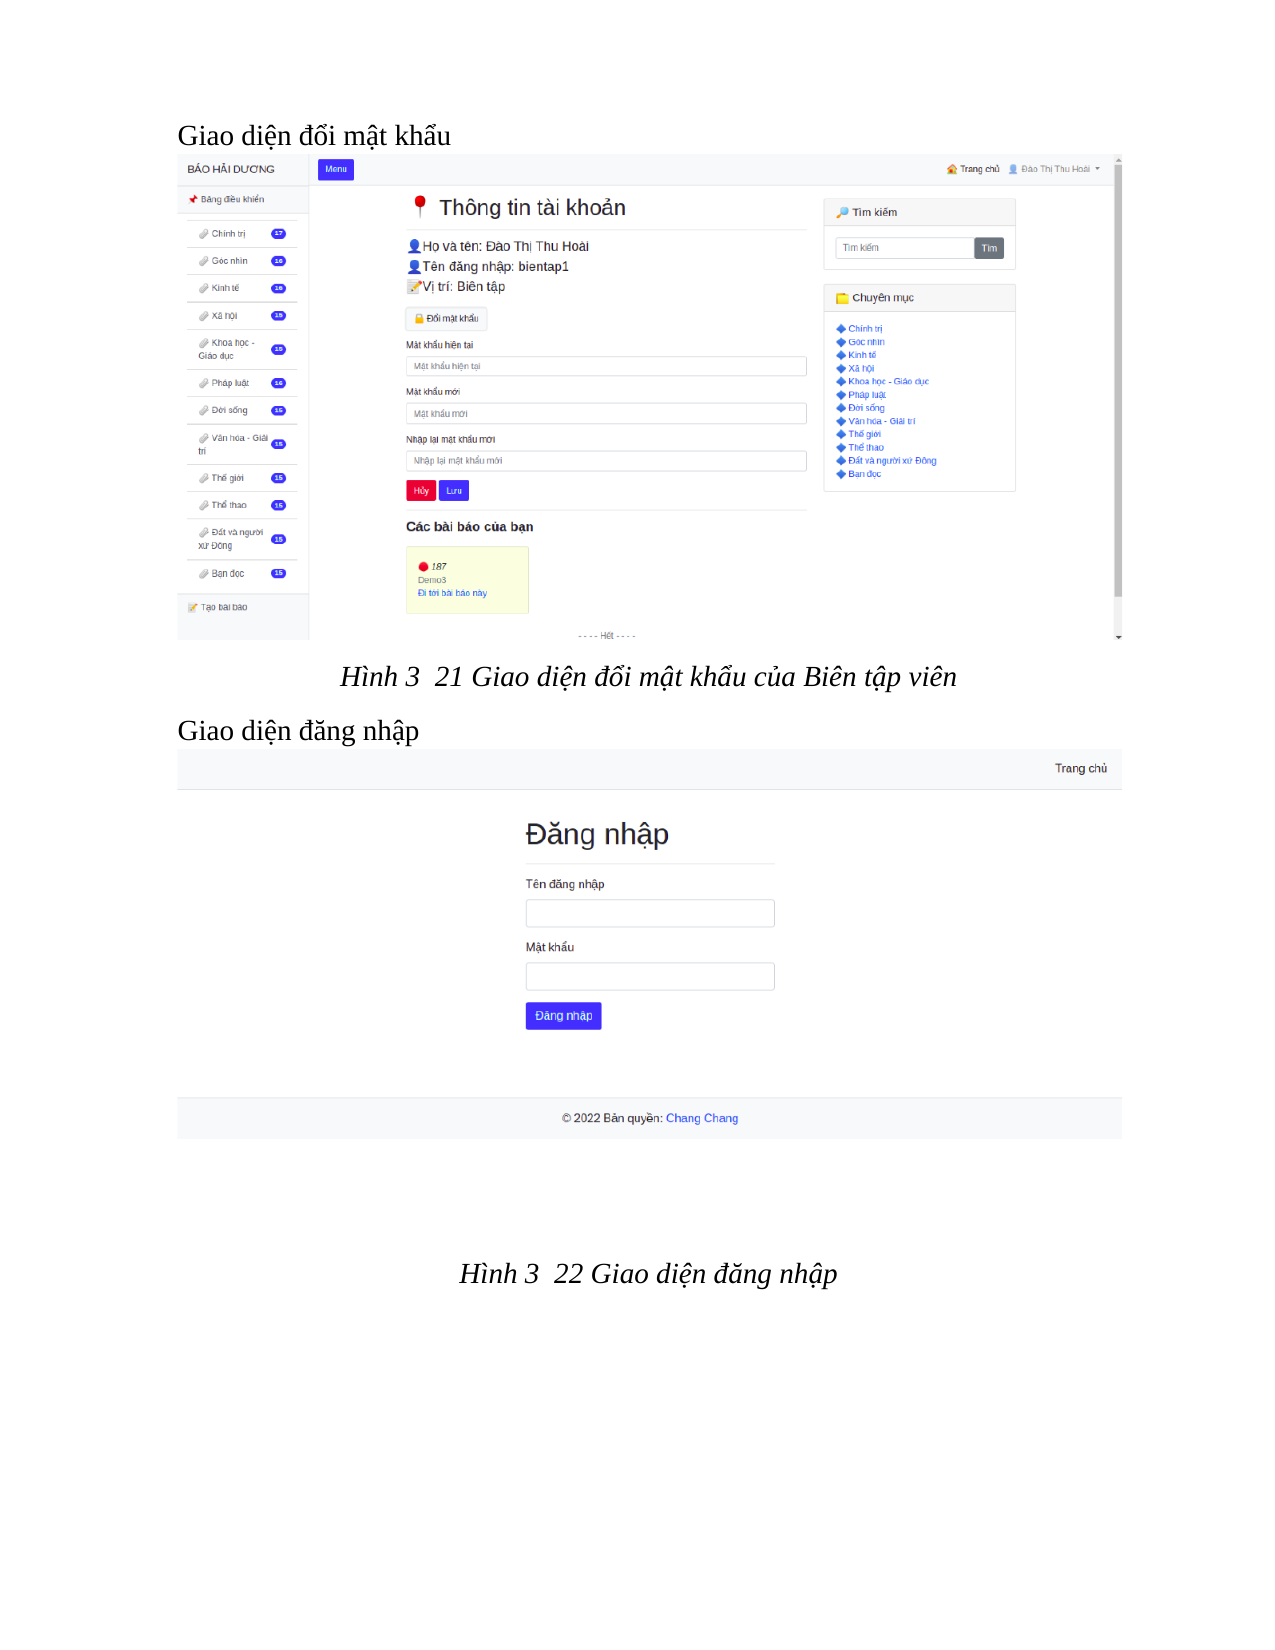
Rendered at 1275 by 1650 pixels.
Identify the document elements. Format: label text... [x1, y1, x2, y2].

text Hình 3 22 Giao diện đăng nhập [177, 1256, 1122, 1290]
subtitle Giao diện đổi mật khẩu [177, 118, 1122, 152]
picture [177, 749, 1123, 1238]
subtitle Giao diện đăng nhập [177, 713, 1122, 747]
picture [177, 154, 1123, 640]
text Hình 3 21 Giao diện đổi mật khẩu của Biên tập viên [177, 659, 1122, 692]
